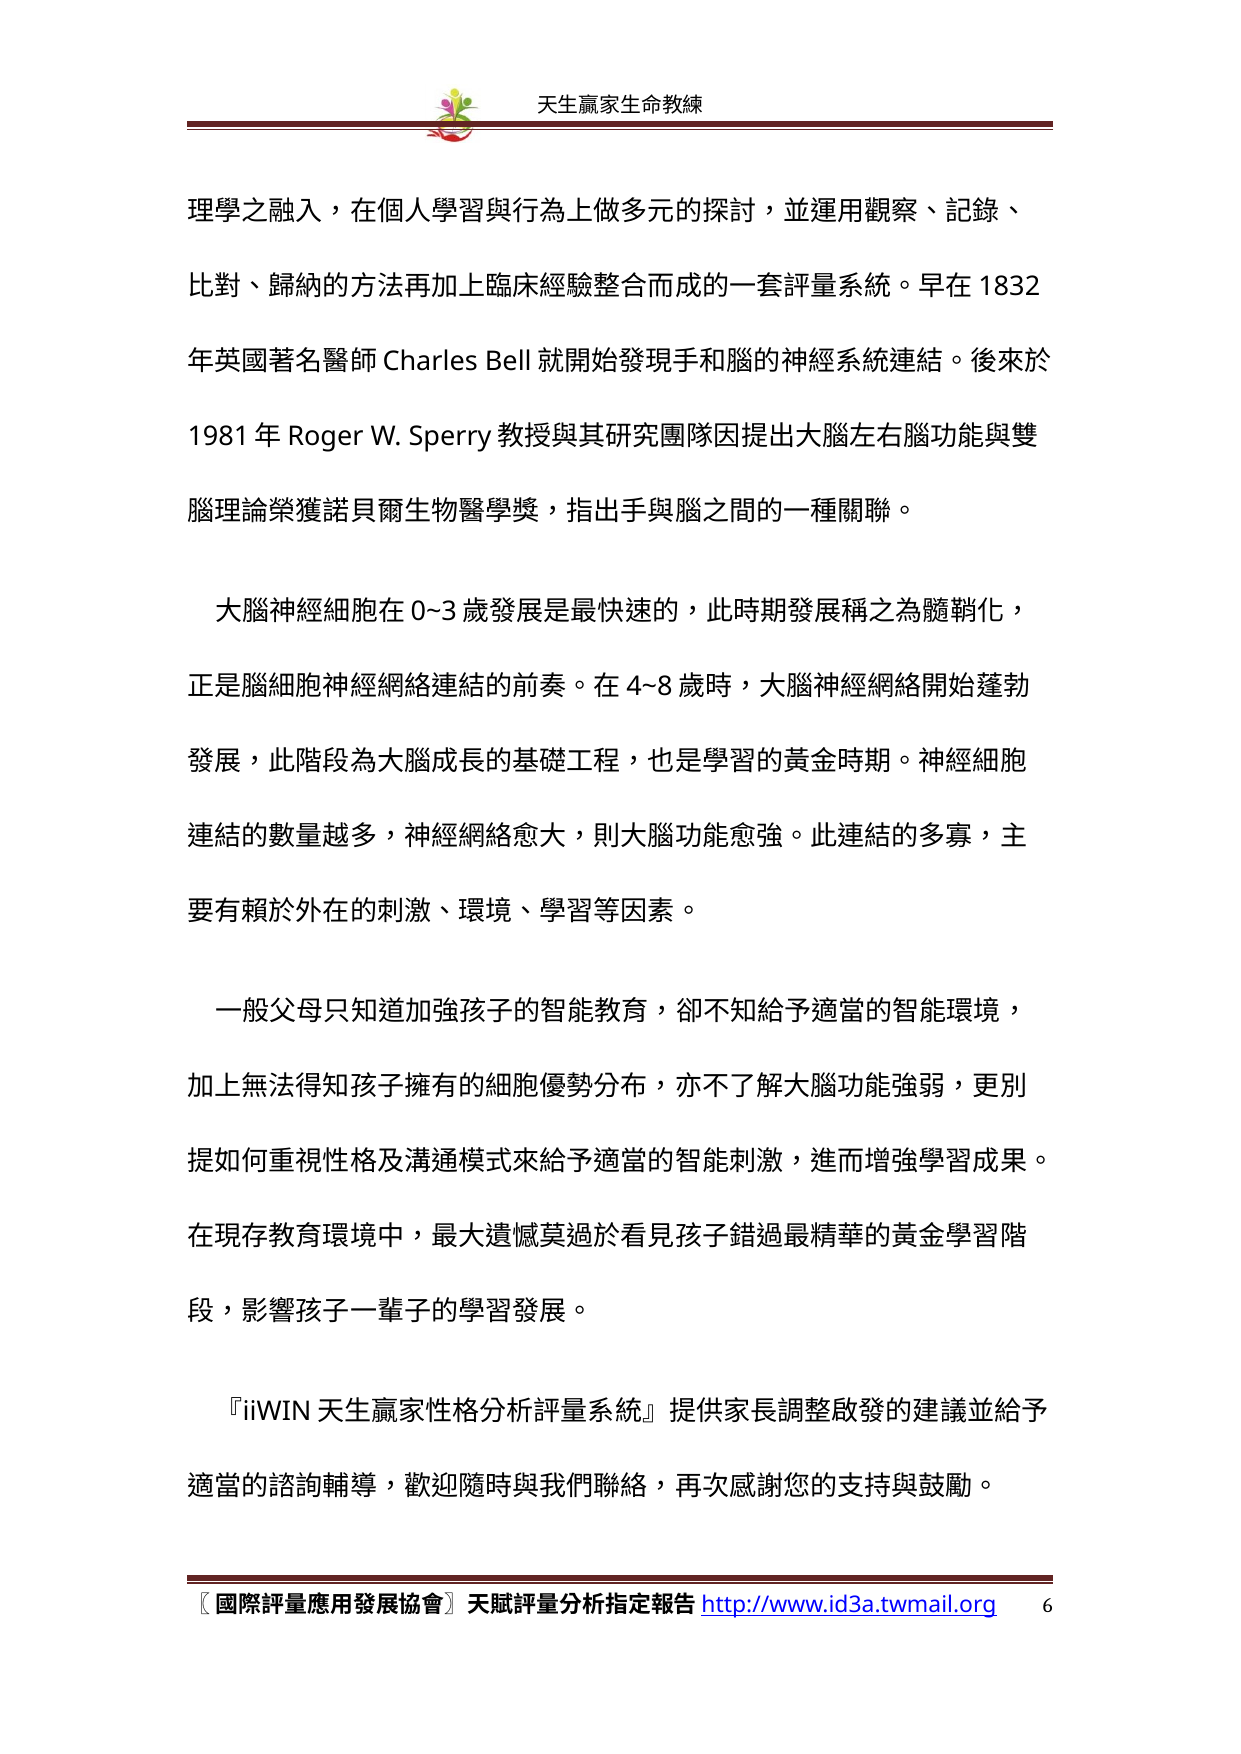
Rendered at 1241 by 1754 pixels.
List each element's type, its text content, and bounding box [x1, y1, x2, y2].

text 大腦神經細胞在0~3歲發展是最快速的，此時期發展稱之為髓鞘化，正是腦細胞神經網絡連結的前奏。在4~8歲時，大腦神經網絡開始蓬勃發展，此階段為大腦成長的基礎工程，也是學習的黃金時期。神經細胞連結的數量越多，神經網絡愈大，則大腦功能愈強。此連結的多寡，主要有賴於外在的刺激、環境、學習等因素。 [187, 571, 1053, 946]
picture [424, 130, 481, 143]
text 『iiWIN天生贏家性格分析評量系統』提供家長調整啟發的建議並給予適當的諮詢輔導，歡迎隨時與我們聯絡，再次感謝您的支持與鼓勵。 [187, 1371, 1053, 1521]
text 一般父母只知道加強孩子的智能教育，卻不知給予適當的智能環境，加上無法得知孩子擁有的細胞優勢分布，亦不了解大腦功能強弱，更別提如何重視性格及溝通模式來給予適當的智能刺激，進而增強學習成果。在現存教育環境中，最大遺憾莫過於看見孩子錯過最精華的黃金學習階段，影響孩子一輩子的學習發展。 [187, 971, 1053, 1346]
picture [424, 84, 481, 121]
